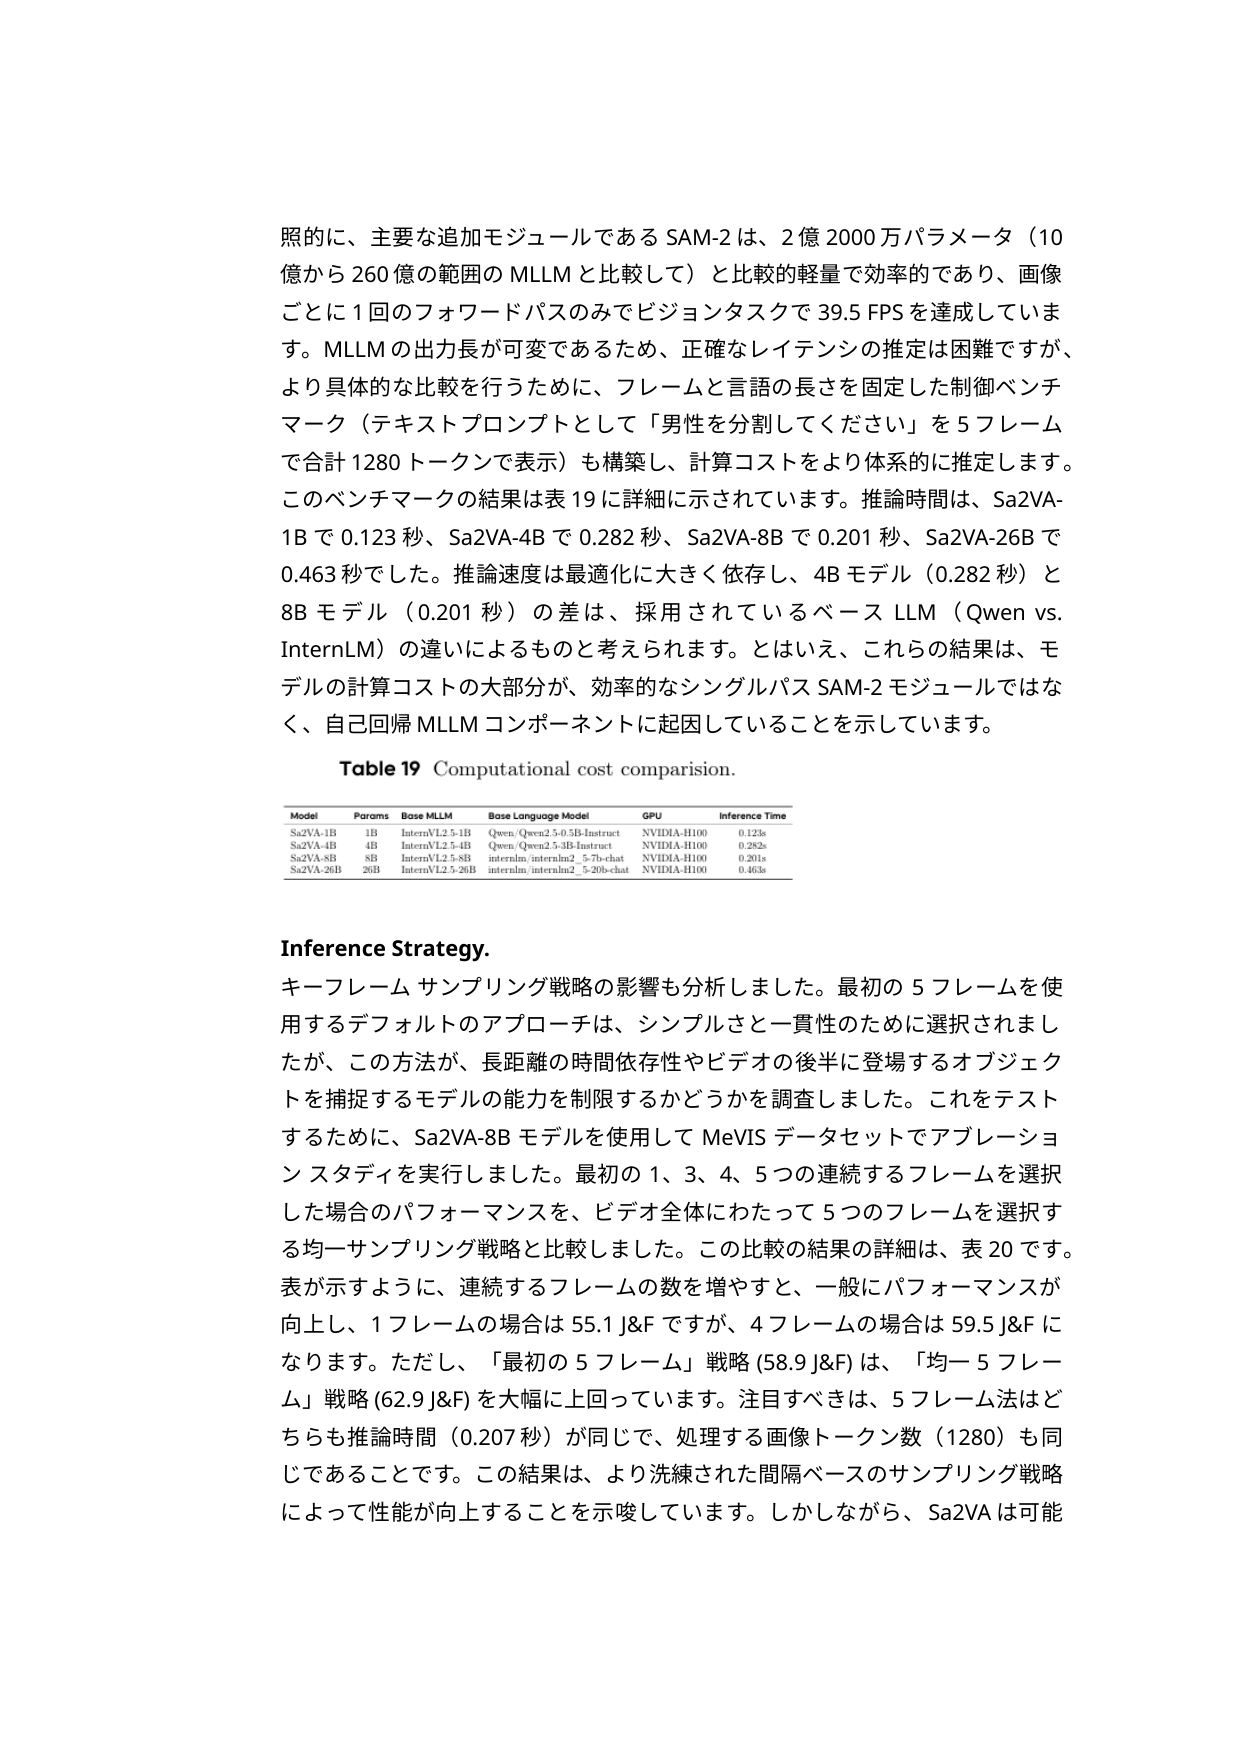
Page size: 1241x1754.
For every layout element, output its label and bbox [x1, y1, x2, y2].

picture [280, 741, 802, 888]
list [281, 217, 1063, 1529]
